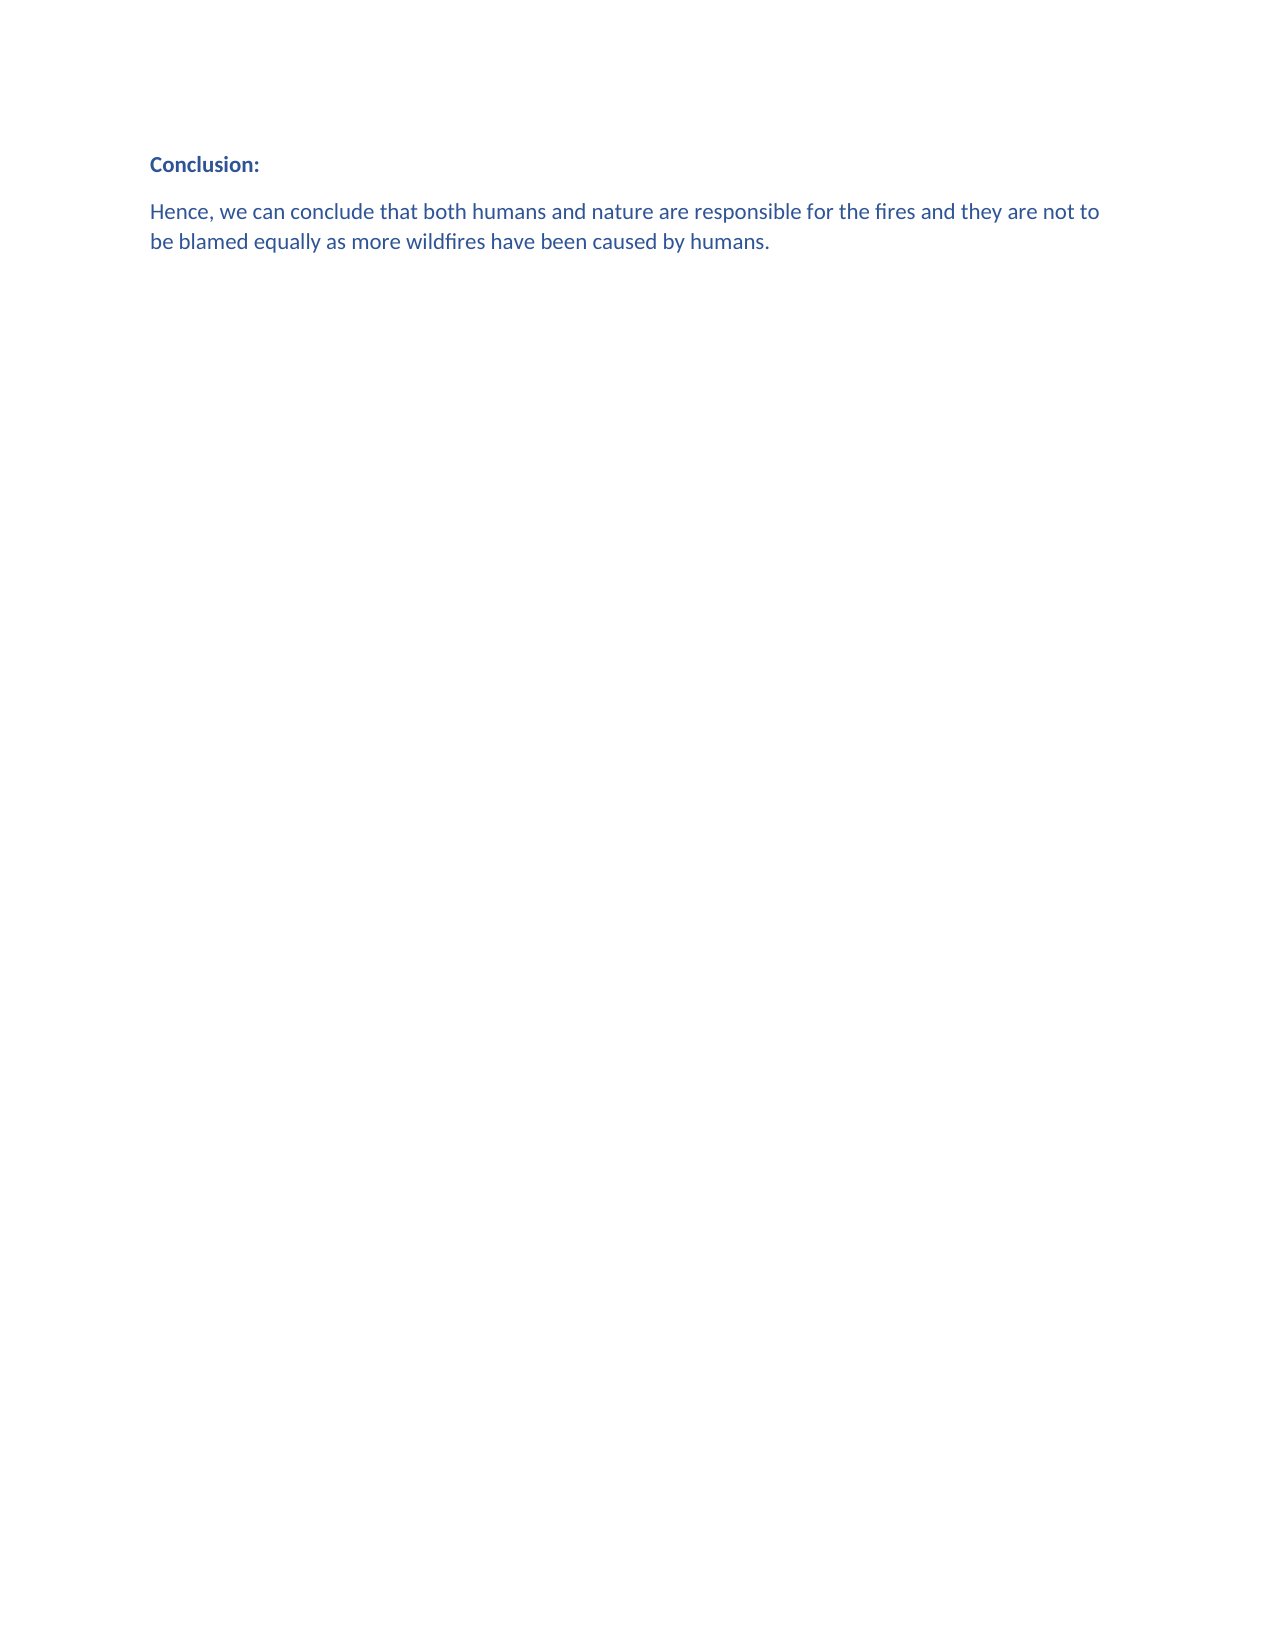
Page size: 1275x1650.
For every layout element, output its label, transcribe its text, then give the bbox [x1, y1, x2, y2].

text Conclusion: [150, 150, 1125, 178]
text Hence, we can conclude that both humans and nature are responsible for the fires and they are not to be blamed equally as more wildfires have been caused by humans. [150, 197, 1125, 255]
